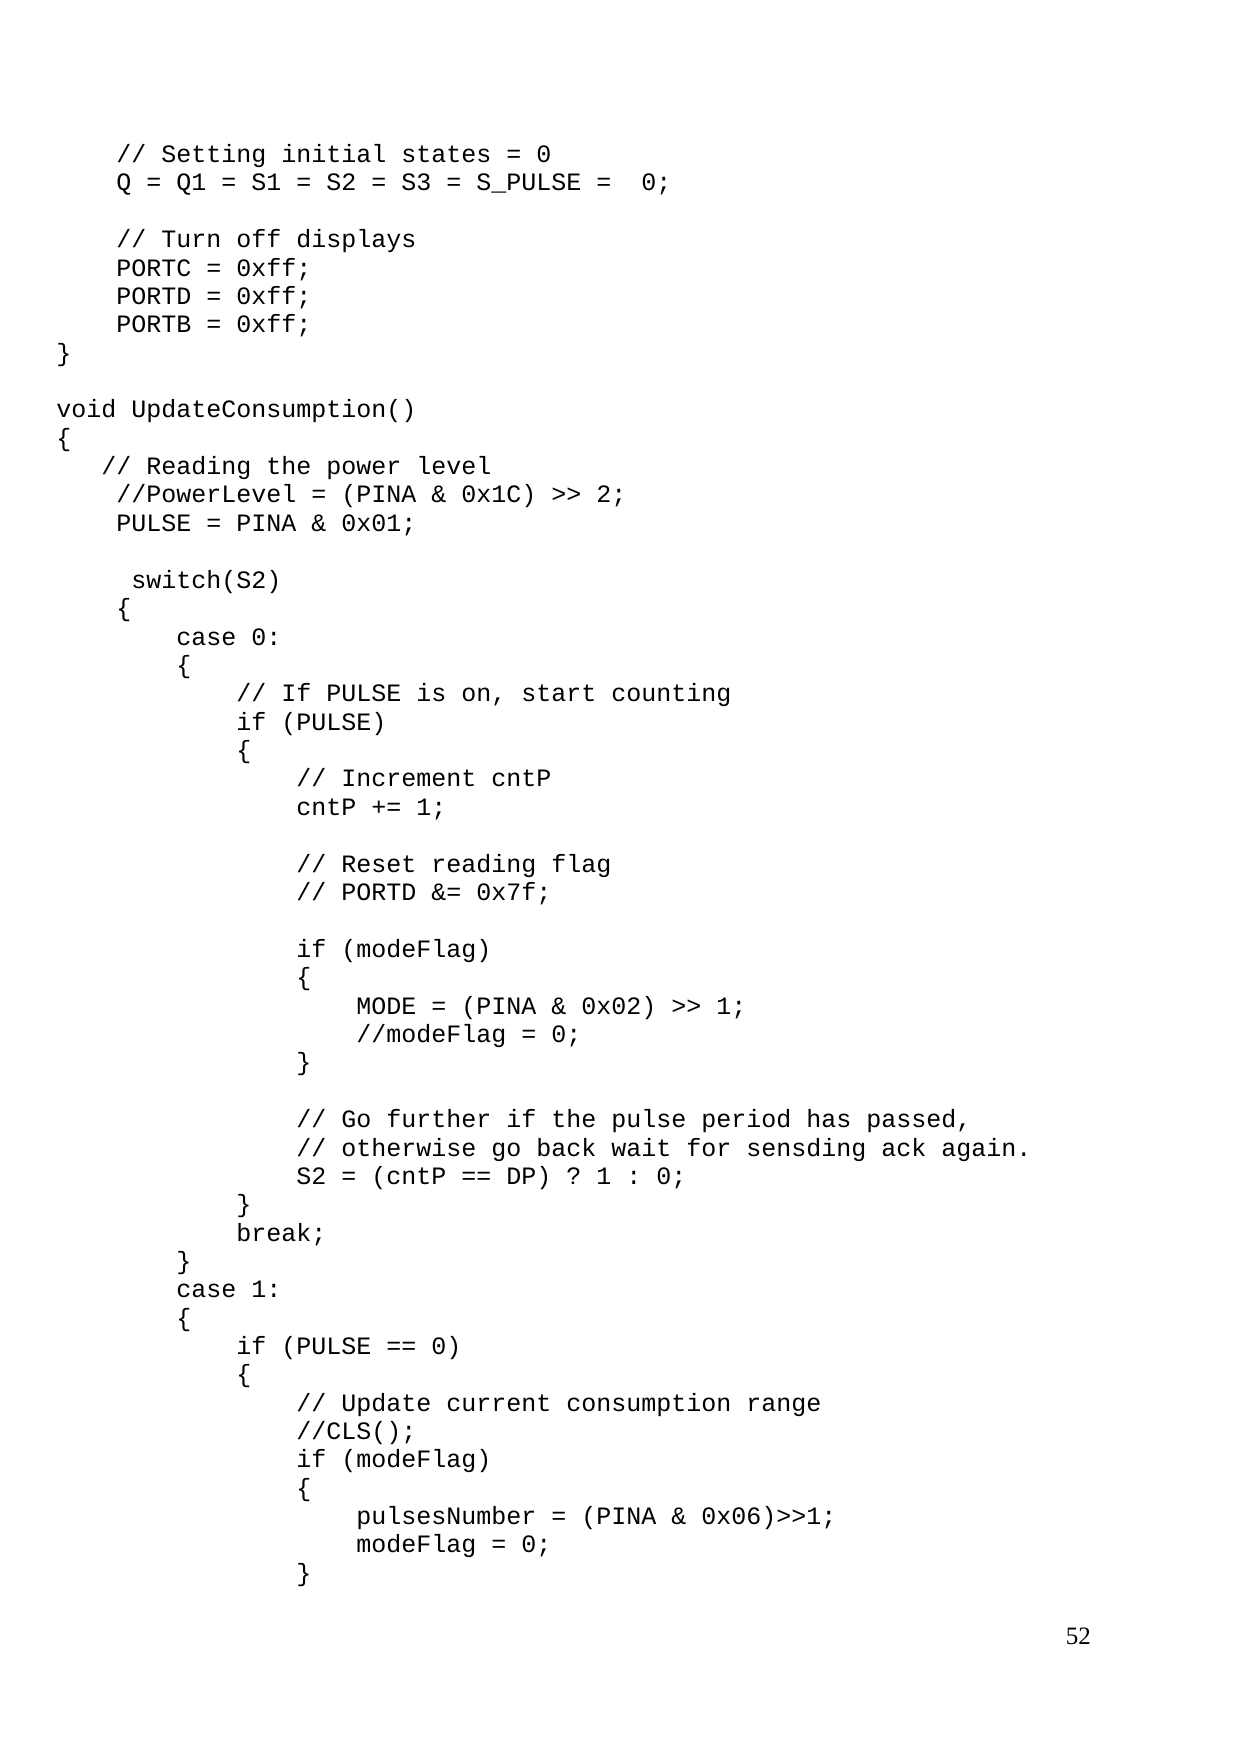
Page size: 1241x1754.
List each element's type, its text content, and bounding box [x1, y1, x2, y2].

text if (PULSE == 0) [56, 1334, 1182, 1362]
text //PowerLevel = (PINA & 0x1C) >> 2; [56, 482, 1182, 510]
text // Increment cntP [56, 766, 1182, 794]
text } [56, 1560, 1182, 1589]
text // Reset reading flag [56, 851, 1182, 879]
text // otherwise go back wait for sensding ack again. [56, 1135, 1182, 1164]
text if (modeFlag) [56, 1447, 1182, 1475]
text { [56, 965, 1182, 993]
text // PORTD &= 0x7f; [56, 879, 1182, 908]
text pulsesNumber = (PINA & 0x06)>>1; [56, 1504, 1182, 1532]
text PORTB = 0xff; [56, 312, 1182, 340]
text PORTD = 0xff; [56, 284, 1182, 312]
text //modeFlag = 0; [56, 1022, 1182, 1050]
text } [56, 1050, 1182, 1078]
text // Reading the power level [56, 454, 1182, 482]
text S2 = (cntP == DP) ? 1 : 0; [56, 1164, 1182, 1192]
text // Setting initial states = 0 [56, 142, 1182, 170]
text { [56, 737, 1182, 766]
text if (PULSE) [56, 709, 1182, 737]
text break; [56, 1220, 1182, 1249]
text if (modeFlag) [56, 937, 1182, 965]
text } [56, 340, 1182, 369]
text switch(S2) [56, 567, 1182, 596]
text // If PULSE is on, start counting [56, 681, 1182, 709]
text // Go further if the pulse period has passed, [56, 1107, 1182, 1135]
text { [56, 1475, 1182, 1504]
text { [56, 596, 1182, 624]
text case 1: [56, 1277, 1182, 1305]
text cntP += 1; [56, 794, 1182, 822]
text PULSE = PINA & 0x01; [56, 510, 1182, 539]
text } [56, 1192, 1182, 1220]
text } [56, 1249, 1182, 1277]
text { [56, 1305, 1182, 1334]
text PORTC = 0xff; [56, 255, 1182, 284]
text // Update current consumption range [56, 1390, 1182, 1419]
text case 0: [56, 624, 1182, 652]
text { [56, 1362, 1182, 1390]
text Q = Q1 = S1 = S2 = S3 = S_PULSE = 0; [56, 170, 1182, 198]
text //CLS(); [56, 1419, 1182, 1447]
text void UpdateConsumption() [56, 397, 1182, 425]
text // Turn off displays [56, 227, 1182, 255]
text MODE = (PINA & 0x02) >> 1; [56, 993, 1182, 1022]
text modeFlag = 0; [56, 1532, 1182, 1560]
text { [56, 425, 1182, 454]
text { [56, 652, 1182, 681]
